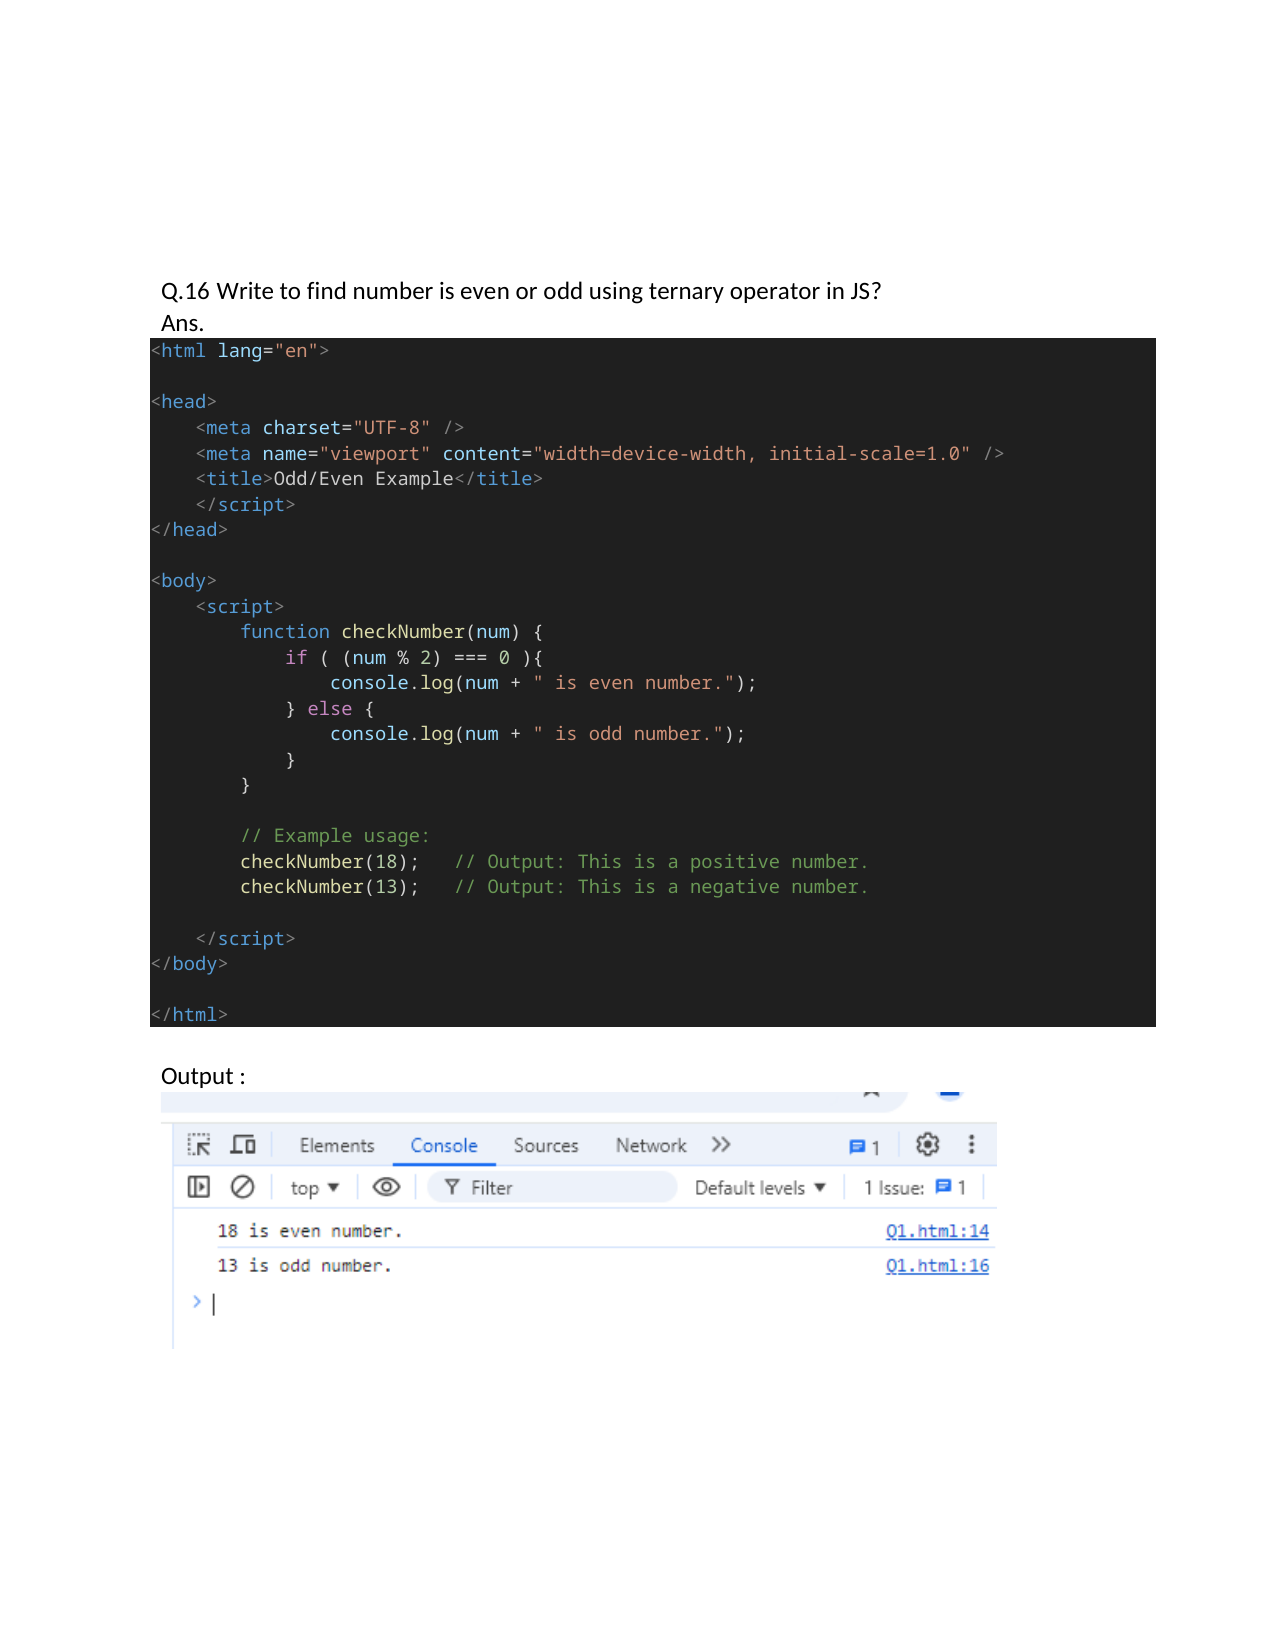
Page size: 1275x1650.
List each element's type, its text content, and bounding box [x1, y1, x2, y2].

text checkNumber(18); // Output: This is a positive number. [150, 848, 1156, 874]
text Output : [161, 1060, 923, 1091]
text checkNumber(13); // Output: This is a negative number. [150, 874, 1156, 899]
text <meta name="viewport" content="width=device-width, initial-scale=1.0" /> [150, 440, 1156, 465]
text function checkNumber(num) { [150, 618, 1156, 644]
text <body> [150, 567, 1156, 593]
picture [160, 1092, 997, 1349]
text </body> [150, 950, 1156, 976]
text </script> [150, 925, 1156, 950]
text console.log(num + " is odd number."); [150, 721, 1156, 746]
text <html lang="en"> [150, 338, 1156, 363]
text if ( (num % 2) === 0 ){ [150, 644, 1156, 669]
text </html> [150, 1001, 1156, 1027]
text </script> [150, 491, 1156, 516]
text } else { [150, 695, 1156, 721]
text } [150, 746, 1156, 772]
text Ans. [161, 307, 923, 338]
text // Example usage: [150, 823, 1156, 848]
text Q.16 Write to find number is even or odd using ternary operator in JS? [161, 275, 923, 306]
text <meta charset="UTF-8" /> [150, 414, 1156, 440]
text console.log(num + " is even number."); [150, 669, 1156, 695]
text } [150, 772, 1156, 797]
text <title>Odd/Even Example</title> [150, 465, 1156, 491]
text <script> [150, 593, 1156, 618]
text <head> [150, 389, 1156, 414]
text </head> [150, 516, 1156, 542]
